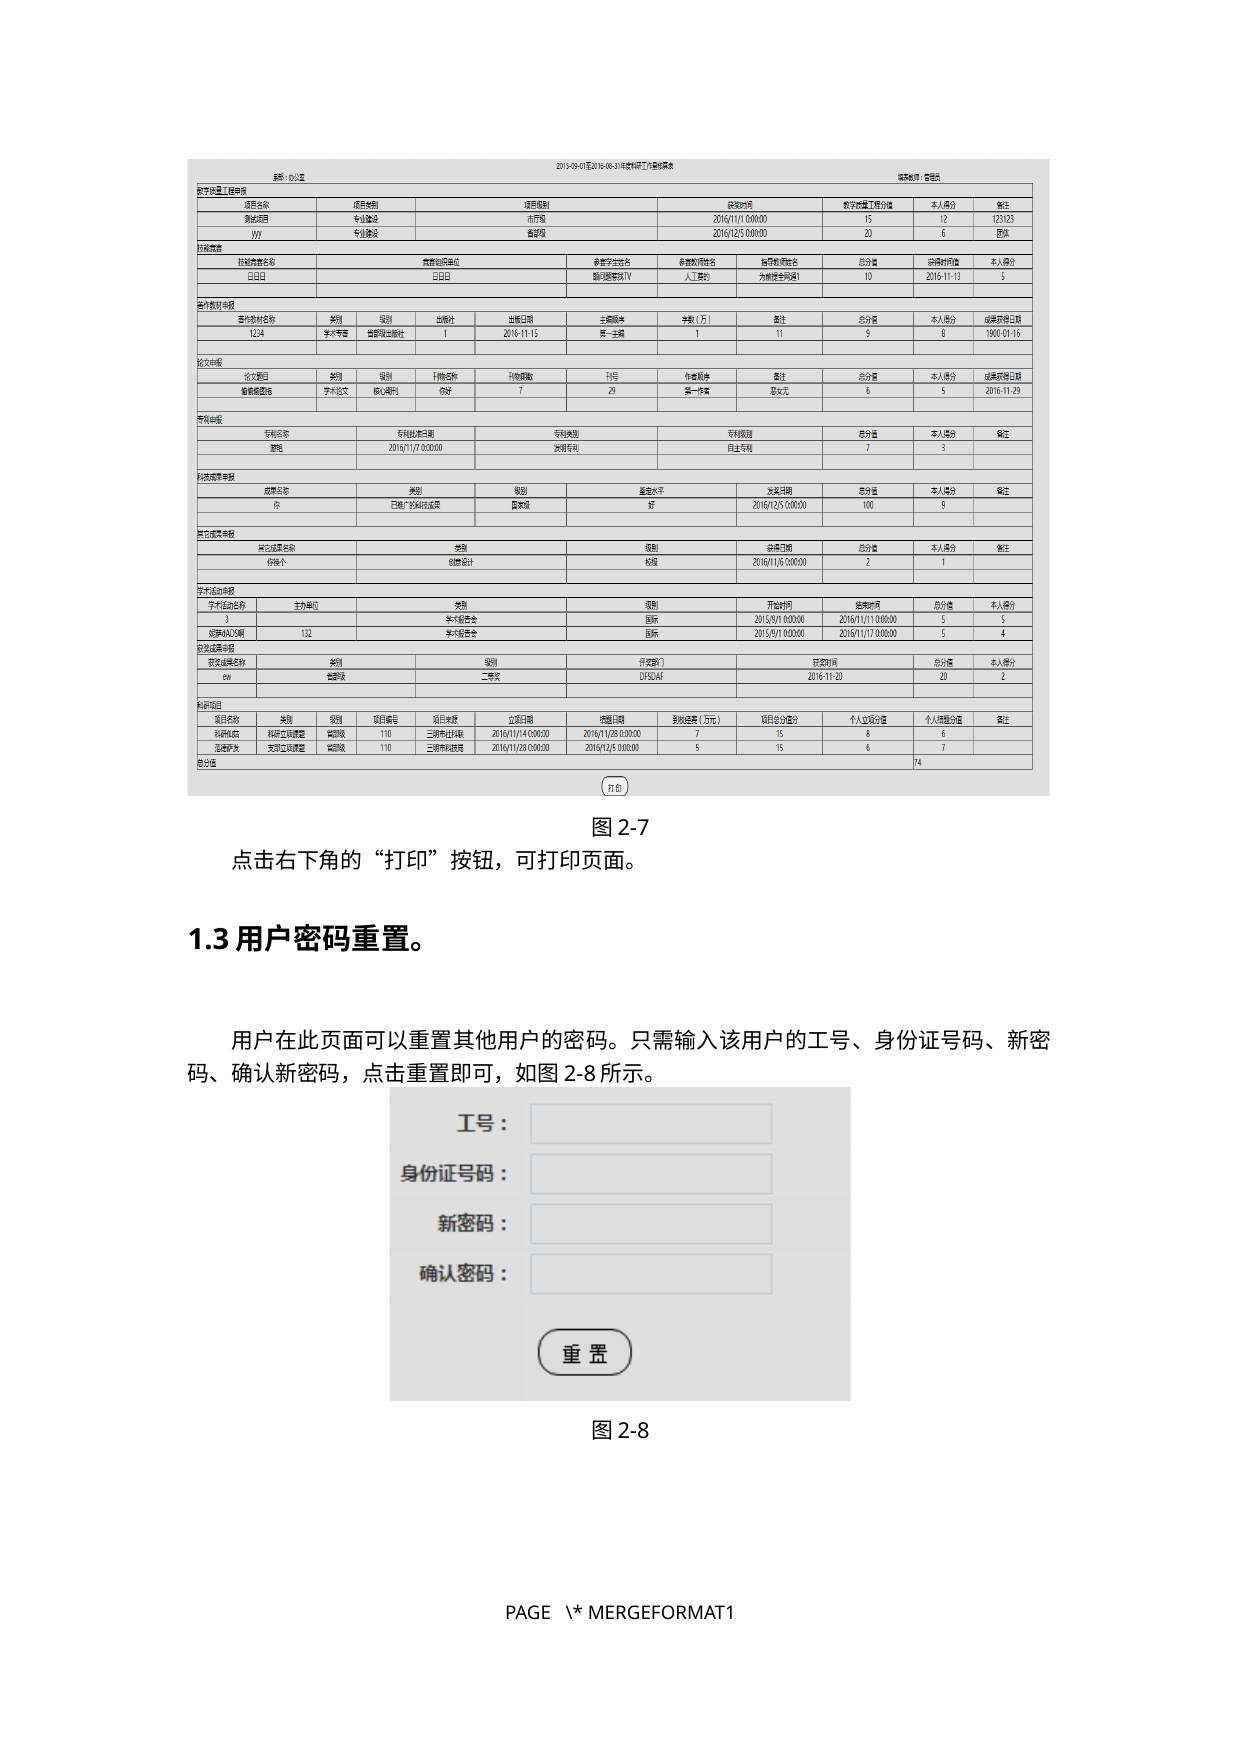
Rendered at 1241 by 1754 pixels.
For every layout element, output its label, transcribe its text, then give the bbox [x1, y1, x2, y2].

text 用户在此页面可以重置其他用户的密码。只需输入该用户的工号、身份证号码、新密码、确认新密码，点击重置即可，如图2-8所示。 [187, 1023, 1053, 1088]
text 图2-7 [187, 810, 1053, 842]
text 点击右下角的“打印”按钮，可打印页面。 [187, 842, 1053, 875]
picture [187, 159, 1050, 796]
subtitle 1.3用户密码重置。 [187, 904, 1053, 969]
text 图2-8 [187, 1413, 1053, 1445]
picture [389, 1087, 851, 1401]
